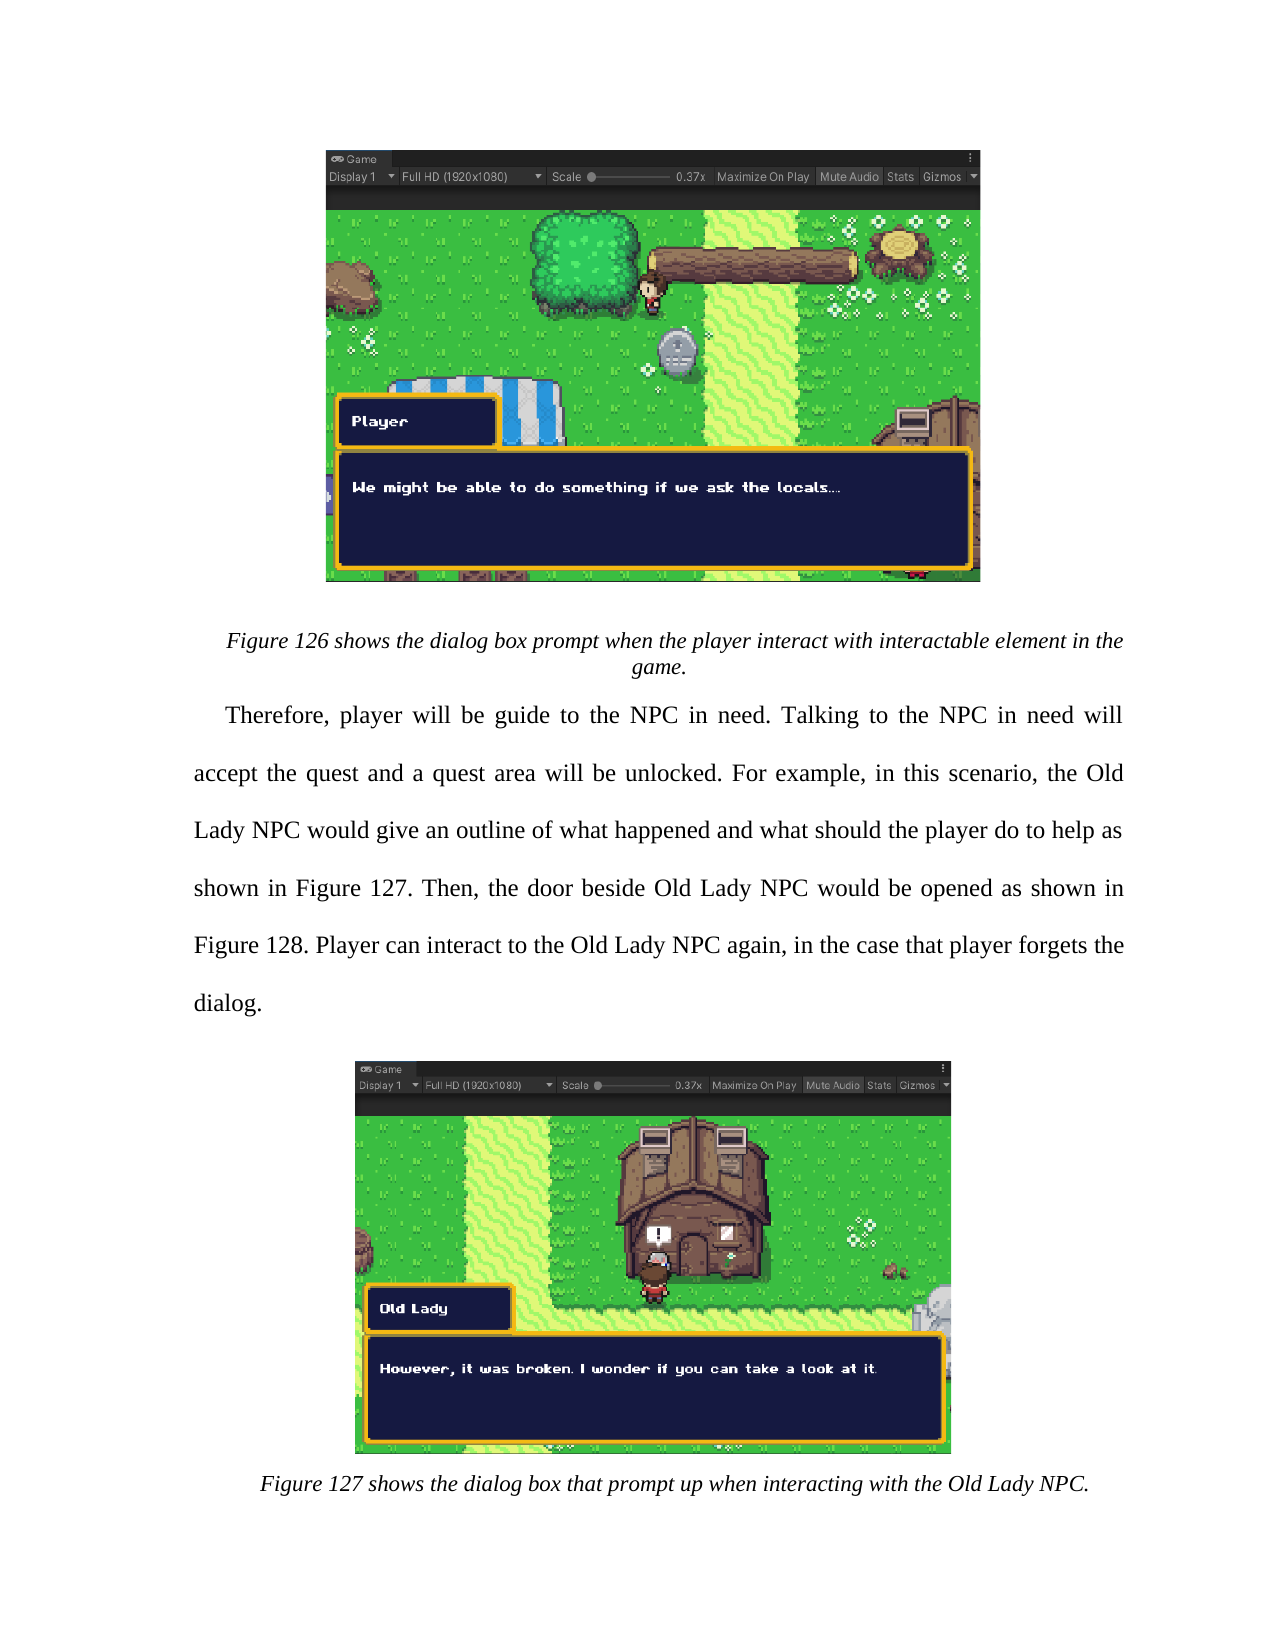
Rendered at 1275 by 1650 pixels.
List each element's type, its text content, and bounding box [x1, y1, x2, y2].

text Therefore, player will be guide to the NPC in need. Talking to the NPC in need will accept the quest and a quest area will be unlocked. For example, in this scenario, the Old Lady NPC would give an outline of what happened and what should the player do to help as shown in Figure 127. Then, the door beside Old Lady NPC would be opened as shown in Figure 128. Player can interact to the Old Lady NPC again, in the case that player forgets the dialog. [194, 700, 1125, 1016]
picture [325, 150, 981, 582]
picture [355, 1061, 952, 1454]
